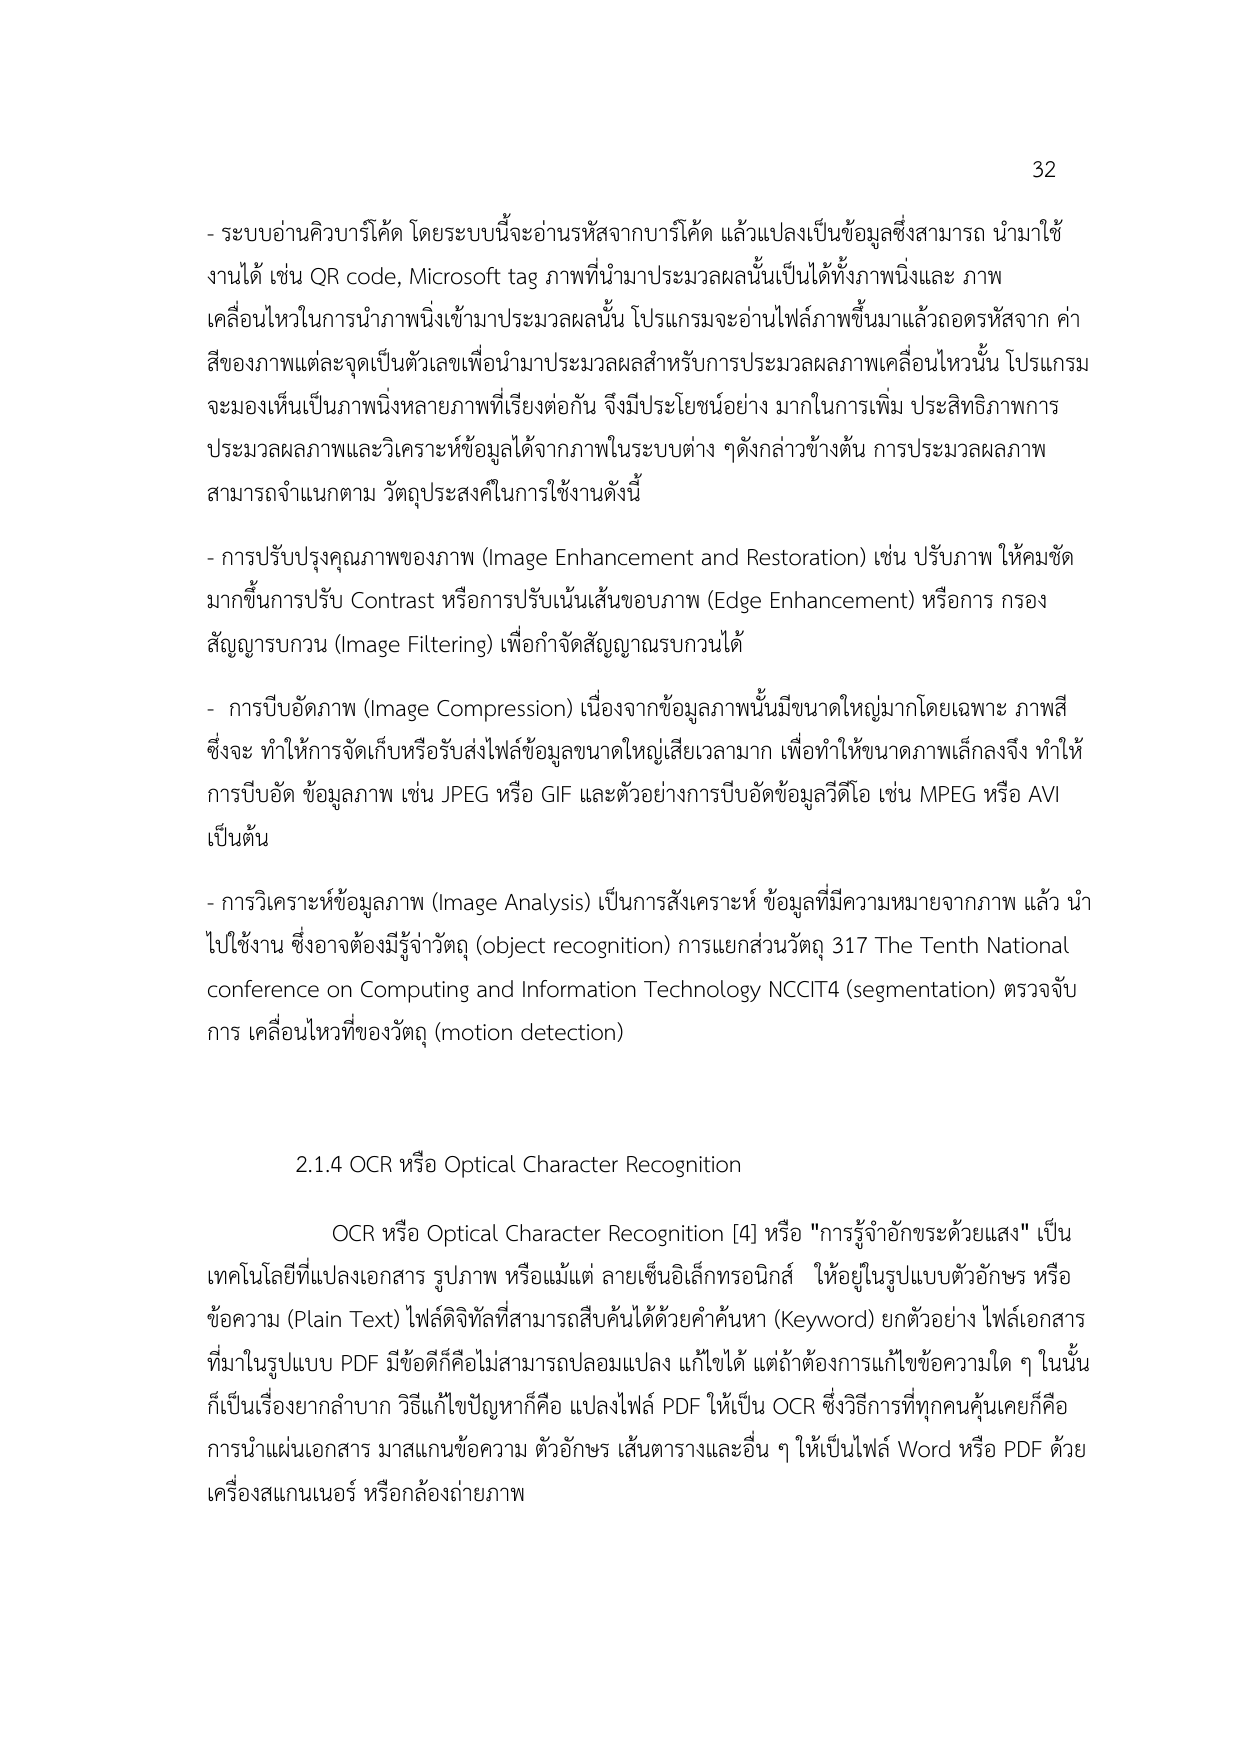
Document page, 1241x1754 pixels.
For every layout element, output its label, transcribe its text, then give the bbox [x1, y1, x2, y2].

text - ระบบอ่านคิวบาร์โค้ด โดยระบบนี้จะอ่านรหัสจากบาร์โค้ด แล้วแปลงเป็นข้อมูลซึ่งสามารถ นำมาใช้งานได้ เช่น QR code, Microsoft tag ภาพที่นำมาประมวลผลนั้นเป็นได้ทั้งภาพนิ่งและ ภาพเคลื่อนไหวในการนำภาพนิ่งเข้ามาประมวลผลนั้น โปรแกรมจะอ่านไฟล์ภาพขึ้นมาแล้วถอดรหัสจาก ค่าสีของภาพแต่ละจุดเป็นตัวเลขเพื่อนำมาประมวลผลสำหรับการประมวลผลภาพเคลื่อนไหวนั้น โปรแกรมจะมองเห็นเป็นภาพนิ่งหลายภาพที่เรียงต่อกัน จึงมีประโยชน์อย่าง มากในการเพิ่ม ประสิทธิภาพการประมวลผลภาพและวิเคราะห์ข้อมูลได้จากภาพในระบบต่าง ๆดังกล่าวข้างต้น การประมวลผลภาพ สามารถจำแนกตาม วัตถุประสงค์ในการใช้งานดังนี้ [207, 212, 1092, 509]
subtitle OCR หรือ Optical Character Recognition [207, 1143, 1092, 1181]
text OCR หรือ Optical Character Recognition หรือ "การรู้จำอักขระด้วยแสง" เป็นเทคโนโลยีที่แปลงเอกสาร รูปภาพ หรือแม้แต่ ลายเซ็นอิเล็กทรอนิกส์ ให้อยู่ในรูปแบบตัวอักษร หรือ ข้อความ (Plain Text) ไฟล์ดิจิทัลที่สามารถสืบค้นได้ด้วยคำค้นหา (Keyword) ยกตัวอย่าง ไฟล์เอกสารที่มาในรูปแบบ PDF มีข้อดีก็คือไม่สามารถปลอมแปลง แก้ไขได้ แต่ถ้าต้องการแก้ไขข้อความใด ๆ ในนั้นก็เป็นเรื่องยากลำบาก วิธีแก้ไขปัญหาก็คือ แปลงไฟล์ PDF ให้เป็น OCR ซึ่งวิธีการที่ทุกคนคุ้นเคยก็คือ การนำแผ่นเอกสาร มาสแกนข้อความ ตัวอักษร เส้นตารางและอื่น ๆ ให้เป็นไฟล์ Word หรือ PDF ด้วยเครื่องสแกนเนอร์ หรือกล้องถ่ายภาพ [207, 1212, 1092, 1509]
text - การวิเคราะห์ข้อมูลภาพ (Image Analysis) เป็นการสังเคราะห์ ข้อมูลที่มีความหมายจากภาพ แล้ว นำไปใช้งาน ซึ่งอาจต้องมีรู้จ่าวัตถุ (object recognition) การแยกส่วนวัตถุ 317 The Tenth National conference on Computing and Information Technology NCCIT4 (segmentation) ตรวจจับการ เคลื่อนไหวที่ของวัตถุ (motion detection) [207, 881, 1092, 1049]
text - การปรับปรุงคุณภาพของภาพ (Image Enhancement and Restoration) เช่น ปรับภาพ ให้คมชัด มากขึ้นการปรับ Contrast หรือการปรับเน้นเส้นขอบภาพ (Edge Enhancement) หรือการ กรองสัญญารบกวน (Image Filtering) เพื่อกำจัดสัญญาณรบกวนได้ [207, 536, 1092, 660]
text - การบีบอัดภาพ (Image Compression) เนื่องจากข้อมูลภาพนั้นมีขนาดใหญ่มากโดยเฉพาะ ภาพสี ซึ่งจะ ทำให้การจัดเก็บหรือรับส่งไฟล์ข้อมูลขนาดใหญ่เสียเวลามาก เพื่อทำให้ขนาดภาพเล็กลงจึง ทำให้การบีบอัด ข้อมูลภาพ เช่น JPEG หรือ GIF และตัวอย่างการบีบอัดข้อมูลวีดีโอ เช่น MPEG หรือ AVI เป็นต้น [207, 687, 1092, 854]
